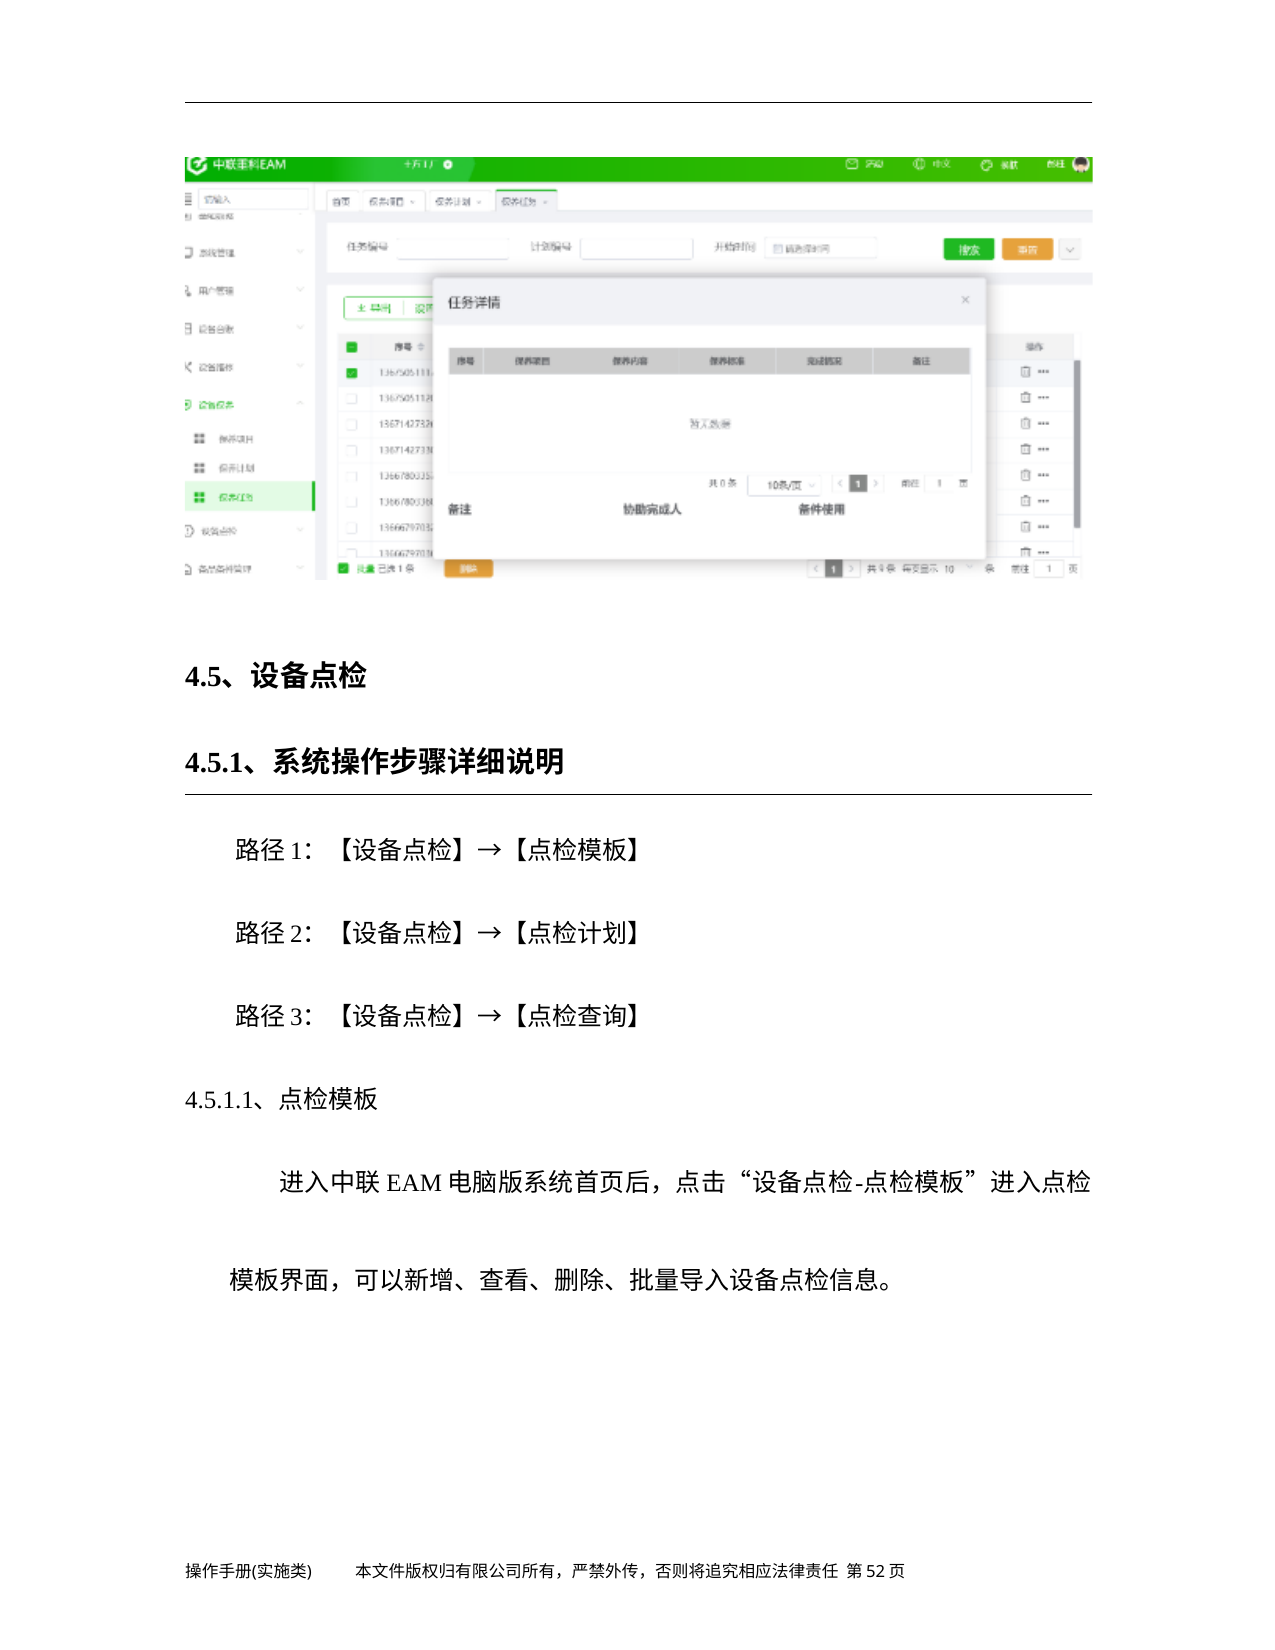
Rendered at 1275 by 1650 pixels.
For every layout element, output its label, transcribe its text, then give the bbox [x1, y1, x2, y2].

text 4.5.1.1、点检模板 [185, 1065, 1092, 1130]
list 进入中联EAM电脑版系统首页后，点击“设备点检-点检模板”进入点检模板界面，可以新增、查看、删除、批量导入设备点检信息。 [229, 1148, 1092, 1311]
list 4.5.1、系统操作步骤详细说明 [185, 727, 1092, 794]
text 路径3：【设备点检】→【点检查询】 [185, 982, 1092, 1047]
text 路径1：【设备点检】→【点检模板】 [185, 816, 1092, 881]
picture [184, 157, 1093, 580]
list 4.5、设备点检 [185, 641, 1092, 706]
text 路径2：【设备点检】→【点检计划】 [185, 899, 1092, 964]
